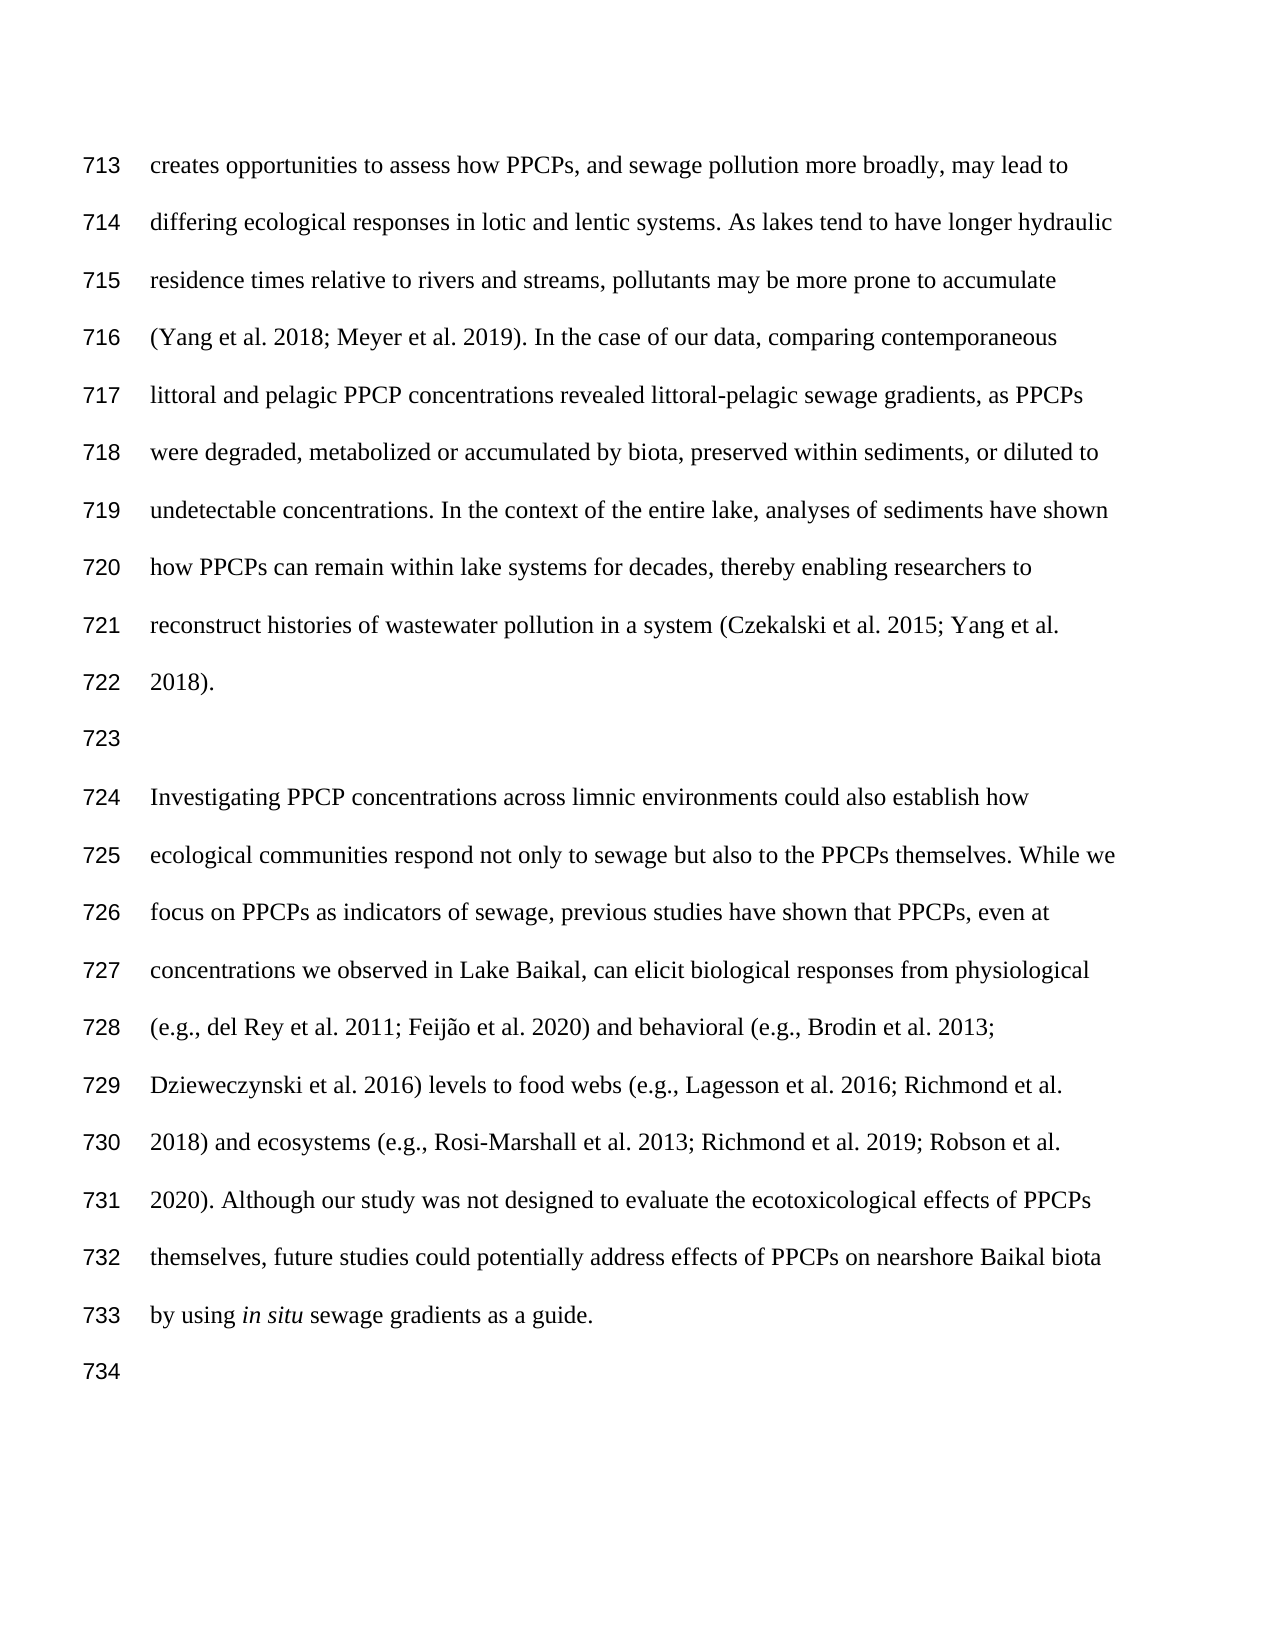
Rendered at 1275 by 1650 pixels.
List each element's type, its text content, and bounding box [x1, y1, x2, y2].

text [150, 150, 1125, 696]
text Investigating PPCP concentrations across limnic environments could also establish how ecological communities respond not only to sewage but also to the PPCPs themselves. While we focus on PPCPs as indicators of sewage, previous studies have shown that PPCPs, even at concentrations we observed in Lake Baikal, can elicit biological responses from physiological (e.g., del Rey et al. 2011; Feijão et al. 2020) and behavioral (e.g., Brodin et al. 2013; Dzieweczynski et al. 2016) levels to food webs (e.g., Lagesson et al. 2016; Richmond et al. 2018) and ecosystems (e.g., Rosi-Marshall et al. 2013; Richmond et al. 2019; Robson et al. 2020). Although our study was not designed to evaluate the ecotoxicological effects of PPCPs themselves, future studies could potentially address effects of PPCPs on nearshore Baikal biota by using in situ sewage gradients as a guide. [150, 782, 1125, 1329]
